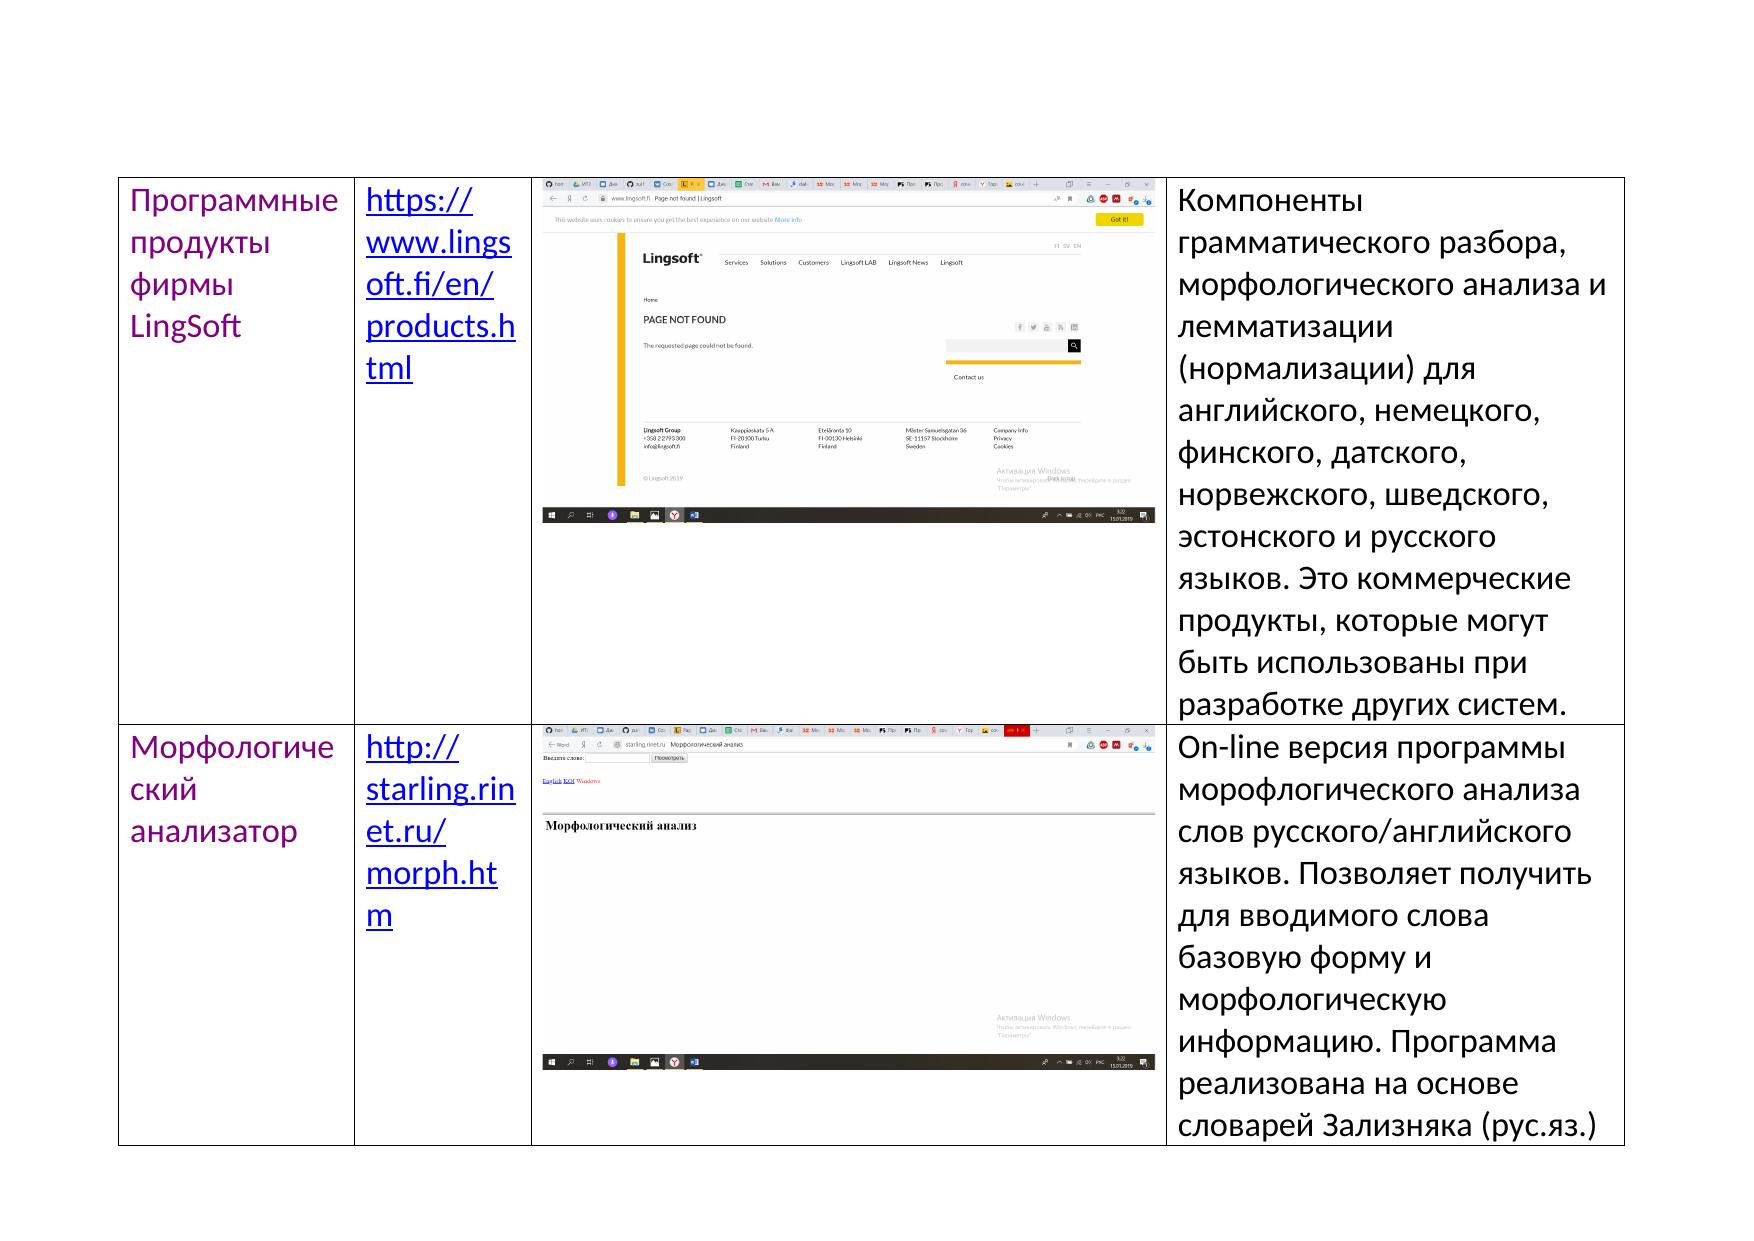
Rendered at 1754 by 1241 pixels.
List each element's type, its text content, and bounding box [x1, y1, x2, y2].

table_header Компоненты грамматического разбора, морфологического анализа и лемматизации (нормализации) для английского, немецкого, финского, датского, норвежского, шведского, эстонского и русского языков. Это коммерческие продукты, которые могут быть использованы при разработке других систем. [1364, 178, 1624, 724]
picture [542, 725, 1156, 1070]
picture [542, 178, 1156, 523]
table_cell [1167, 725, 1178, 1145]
table_header Программные продукты фирмы LingSoft [119, 178, 354, 724]
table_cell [119, 725, 354, 1145]
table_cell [355, 725, 531, 1145]
table_header [532, 178, 1166, 724]
table_cell [532, 725, 1166, 1145]
table_header https://www.lingsoft.fi/en/products.html [355, 178, 531, 724]
